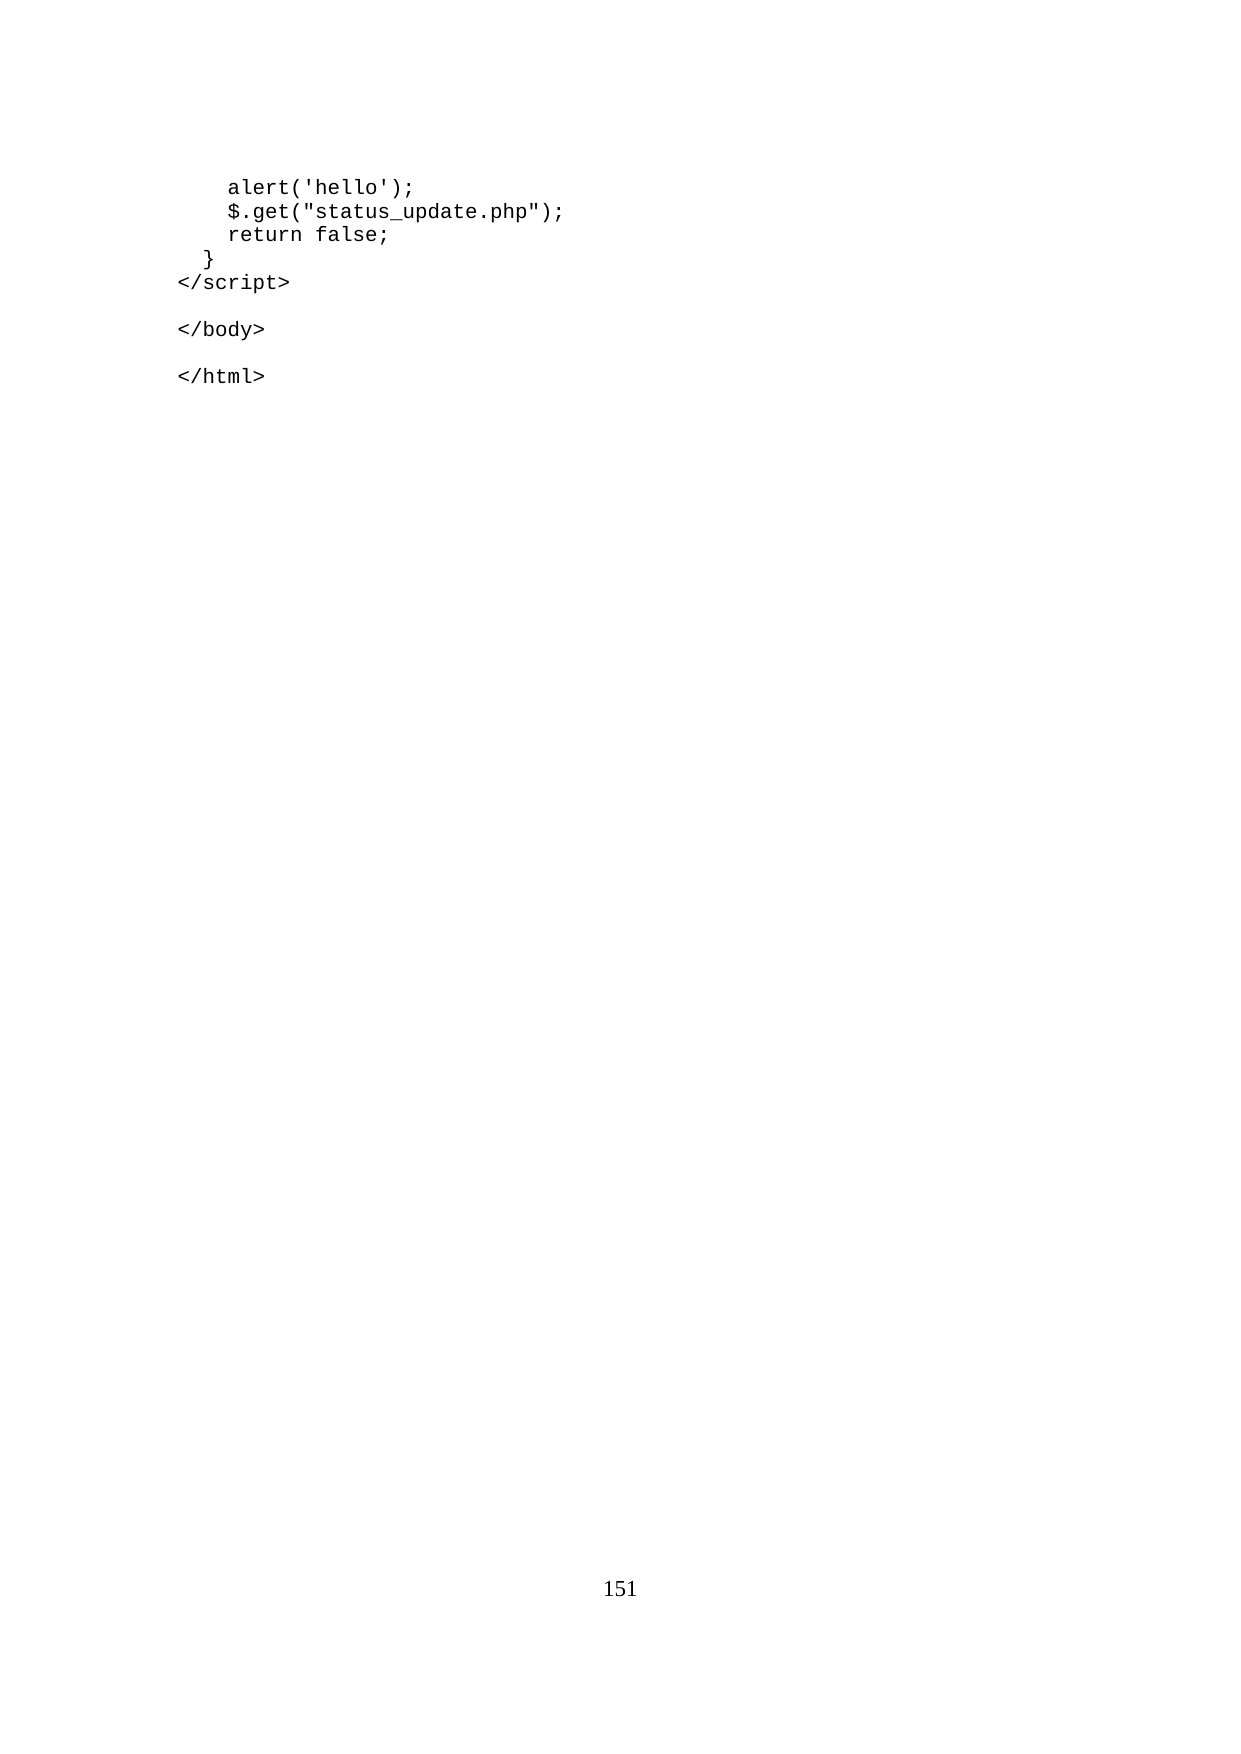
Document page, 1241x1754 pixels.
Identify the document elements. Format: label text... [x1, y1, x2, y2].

text } [177, 248, 1063, 272]
text alert('hello'); [177, 177, 1063, 201]
text </html> [177, 366, 1063, 390]
text </body> [177, 319, 1063, 343]
text </script> [177, 272, 1063, 295]
text return false; [177, 224, 1063, 248]
text $.get("status_update.php"); [177, 201, 1063, 224]
